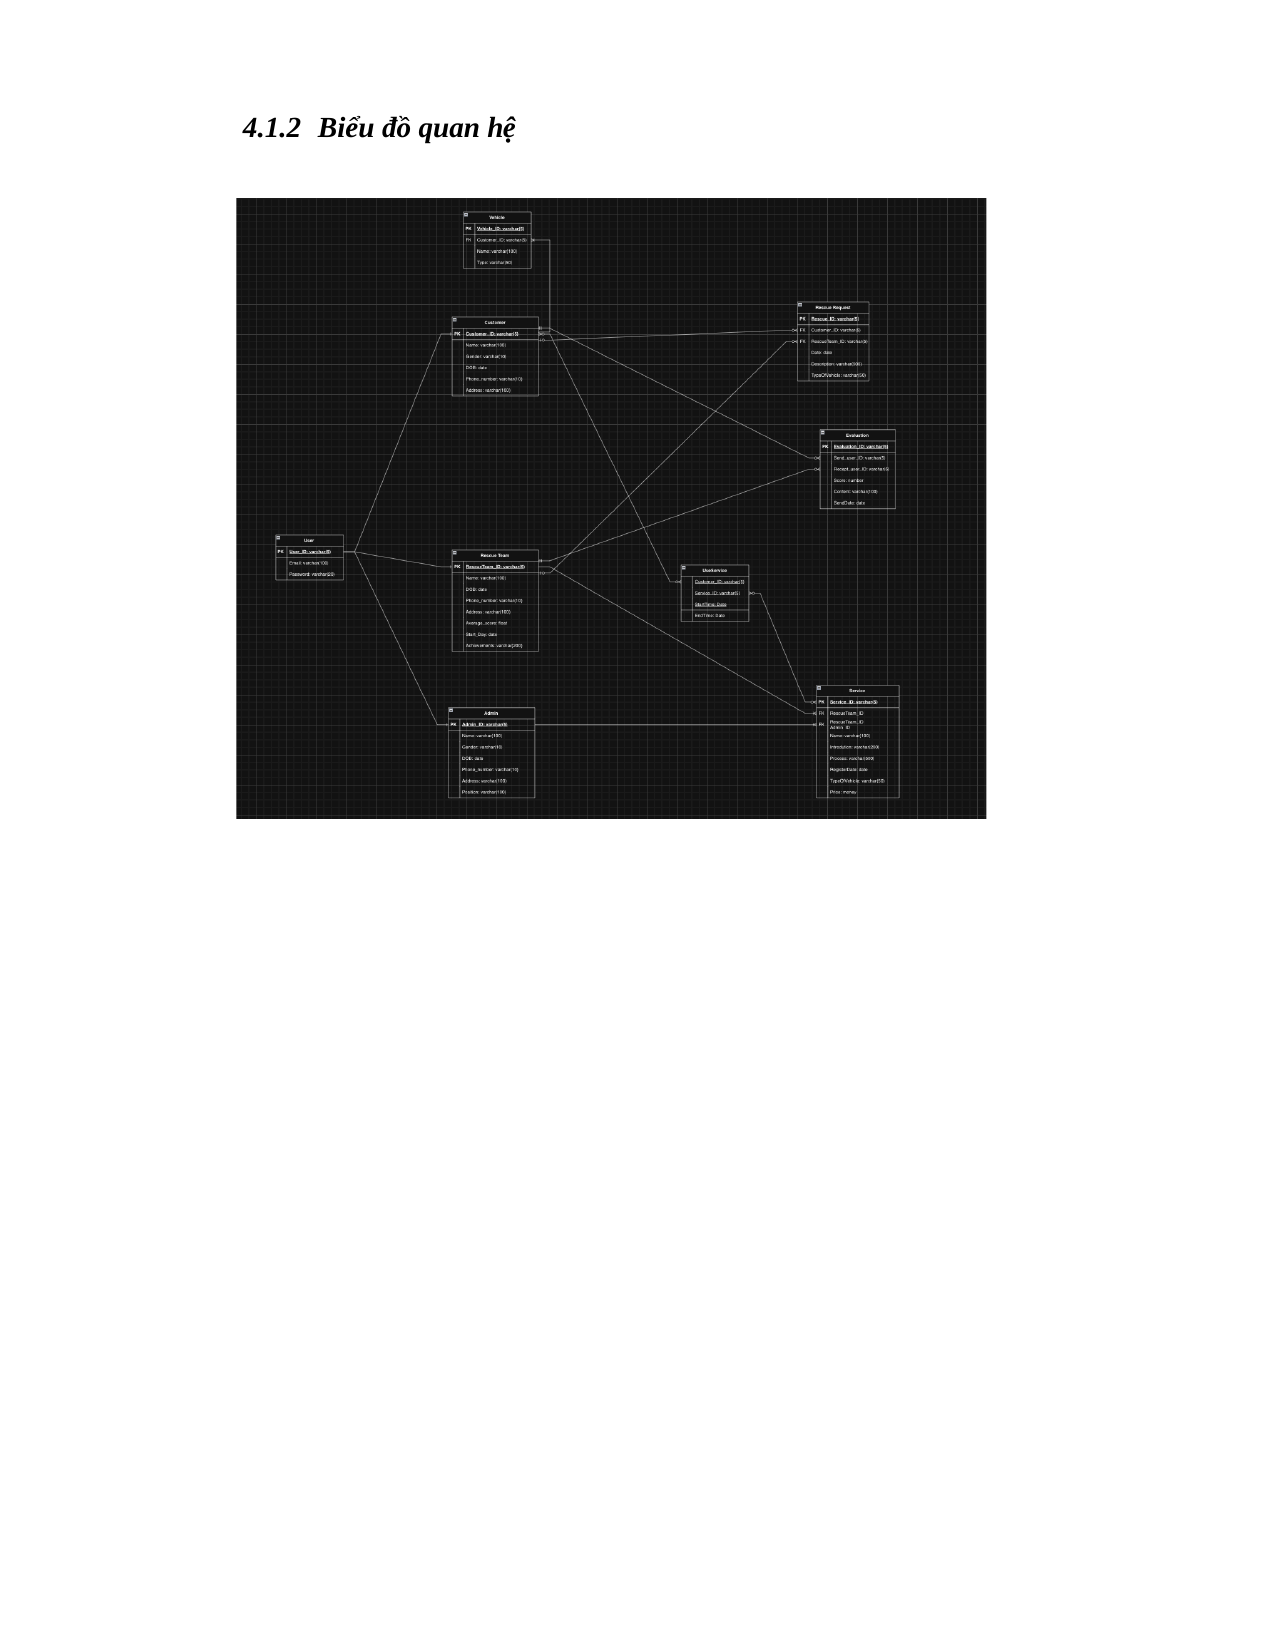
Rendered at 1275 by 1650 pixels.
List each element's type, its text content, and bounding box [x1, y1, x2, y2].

subtitle Biểu đồ quan hệ [234, 110, 519, 144]
picture [236, 198, 987, 819]
